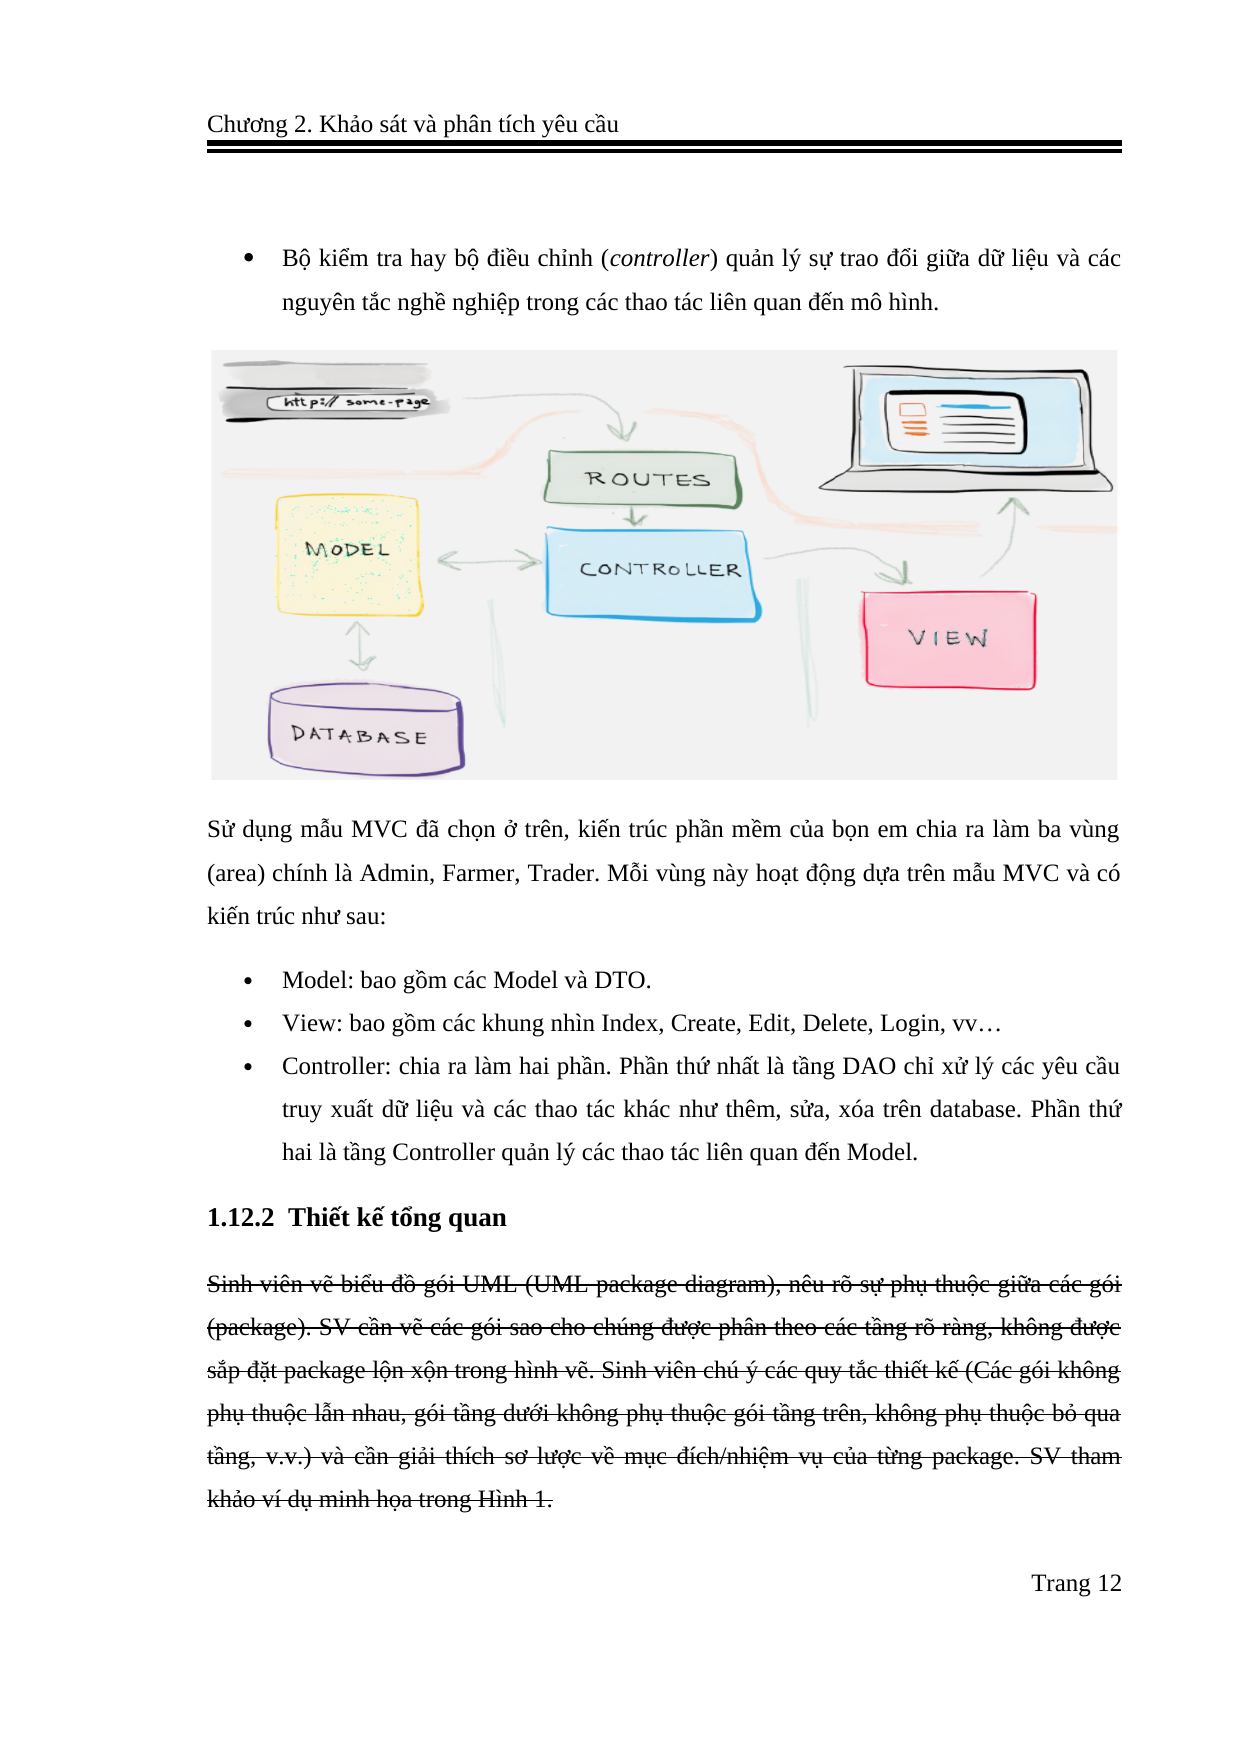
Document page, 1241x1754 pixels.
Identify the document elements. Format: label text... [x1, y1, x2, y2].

text Sinh viên vẽ biểu đồ gói UML (UML package diagram), nêu rõ sự phụ thuộc giữa các gói (package). SV cần vẽ các gói sao cho chúng được phân theo các tầng rõ ràng, không được sắp đặt package lộn xộn trong hình vẽ. Sinh viên chú ý các quy tắc thiết kế (Các gói không phụ thuộc lẫn nhau, gói tầng dưới không phụ thuộc gói tầng trên, không phụ thuộc bỏ qua tầng, v.v.) và cần giải thích sơ lược về mục đích/nhiệm vụ của từng package. SV tham khảo ví dụ minh họa trong Hình 1. [207, 1286, 1122, 1457]
list Bộ kiểm tra hay bộ điều chỉnh (controller) quản lý sự trao đổi giữa dữ liệu và các nguyên tắc nghề nghiệp trong các thao tác liên quan đến mô hình. [244, 243, 1122, 315]
list Controller: chia ra làm hai phần. Phần thứ nhất là tầng DAO chỉ xử lý các yêu cầu truy xuất dữ liệu và các thao tác khác như thêm, sửa, xóa trên database. Phần thứ hai là tầng Controller quản lý các thao tác liên quan đến Model. [244, 1051, 1122, 1166]
list View: bao gồm các khung nhìn Index, Create, Edit, Delete, Login, vv… [244, 1008, 1122, 1037]
subtitle Thiết kế tổng quan [207, 1201, 1122, 1232]
list Model: bao gồm các Model và DTO. [244, 965, 1122, 993]
picture [211, 350, 1118, 780]
text Sử dụng mẫu MVC đã chọn ở trên, kiến trúc phần mềm của bọn em chia ra làm ba vùng (area) chính là Admin, Farmer, Trader. Mỗi vùng này hoạt động dựa trên mẫu MVC và có kiến trúc như sau: [207, 814, 1122, 929]
text Sinh viên vẽ biểu đồ gói UML (UML package diagram), nêu rõ sự phụ thuộc giữa các gói (package). SV cần vẽ các gói sao cho chúng được phân theo các tầng rõ ràng, không được sắp đặt package lộn xộn trong hình vẽ. Sinh viên chú ý các quy tắc thiết kế (Các gói không phụ thuộc lẫn nhau, gói tầng dưới không phụ thuộc gói tầng trên, không phụ thuộc bỏ qua tầng, v.v.) và cần giải thích sơ lược về mục đích/nhiệm vụ của từng package. SV tham khảo ví dụ minh họa trong Hình 1. [207, 1458, 1122, 1513]
